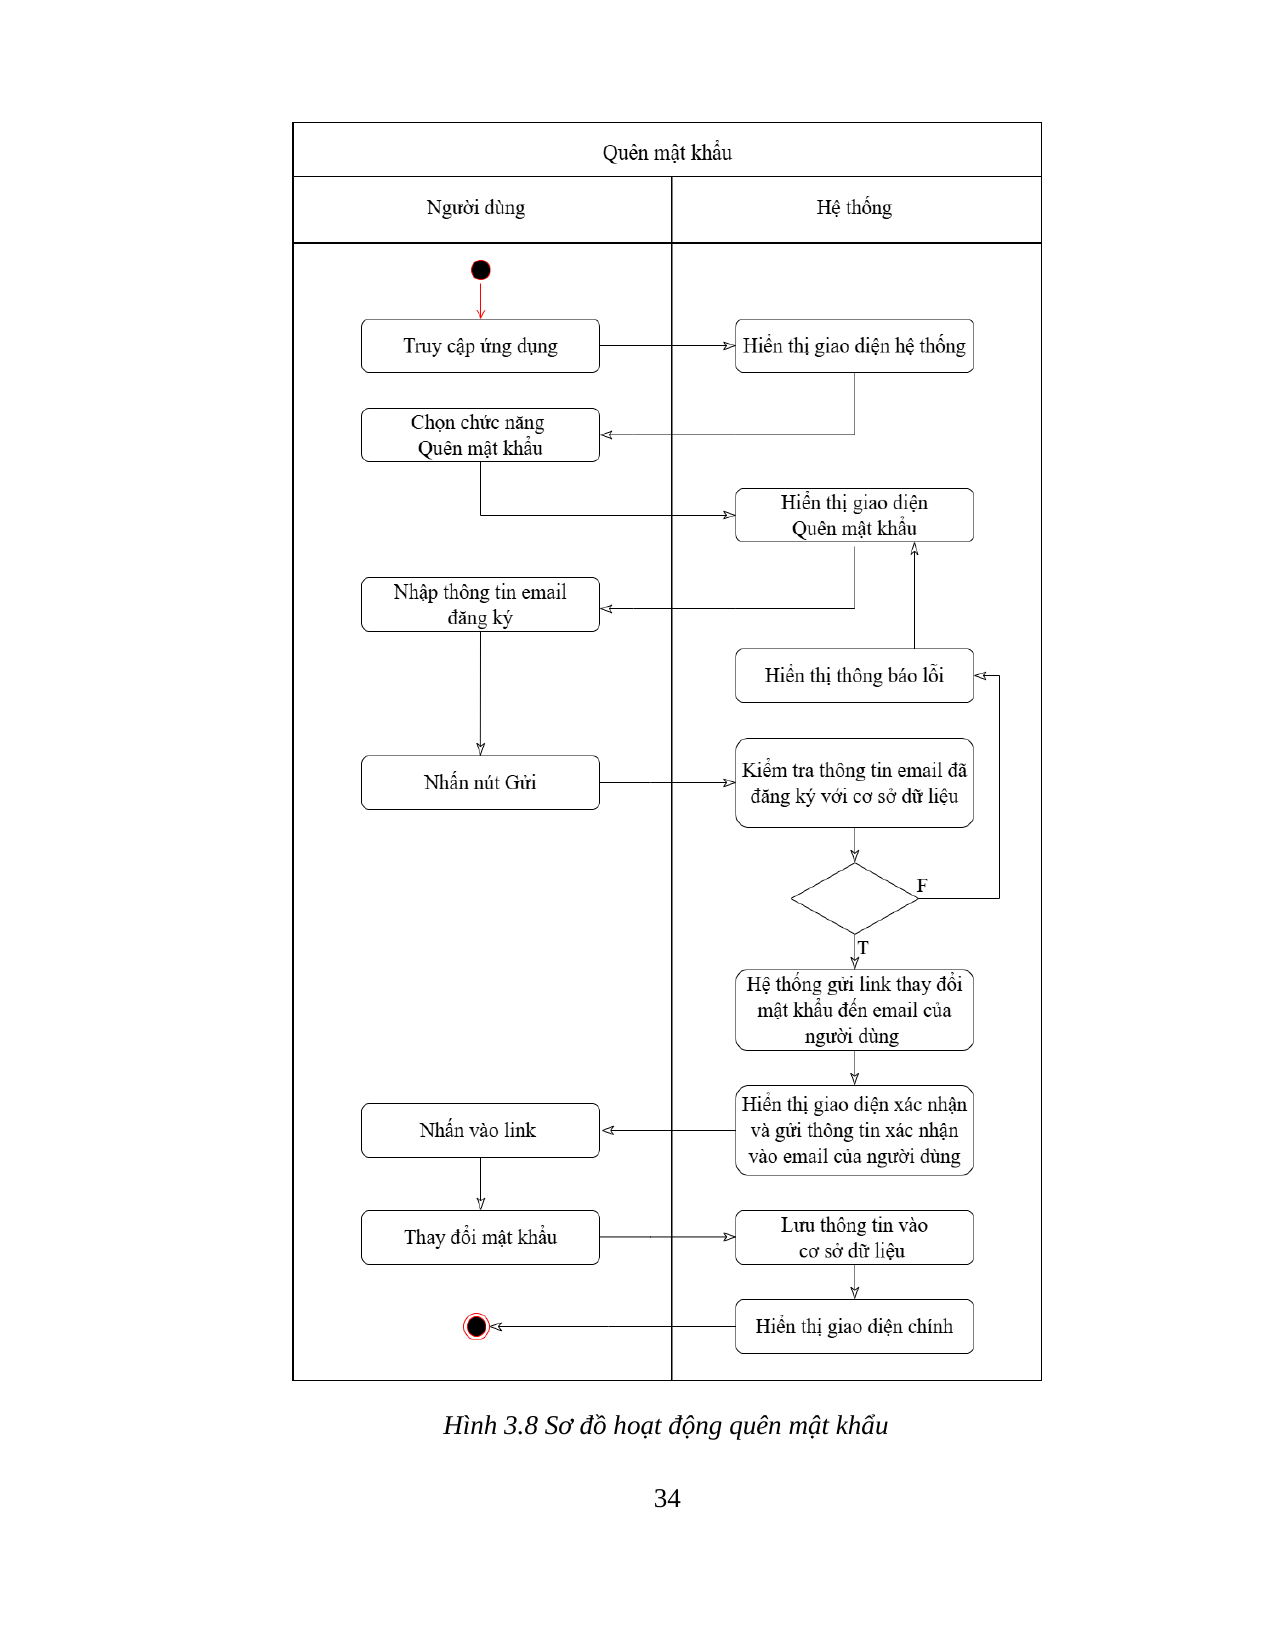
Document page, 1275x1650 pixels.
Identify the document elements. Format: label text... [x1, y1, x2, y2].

picture [293, 123, 1041, 1380]
